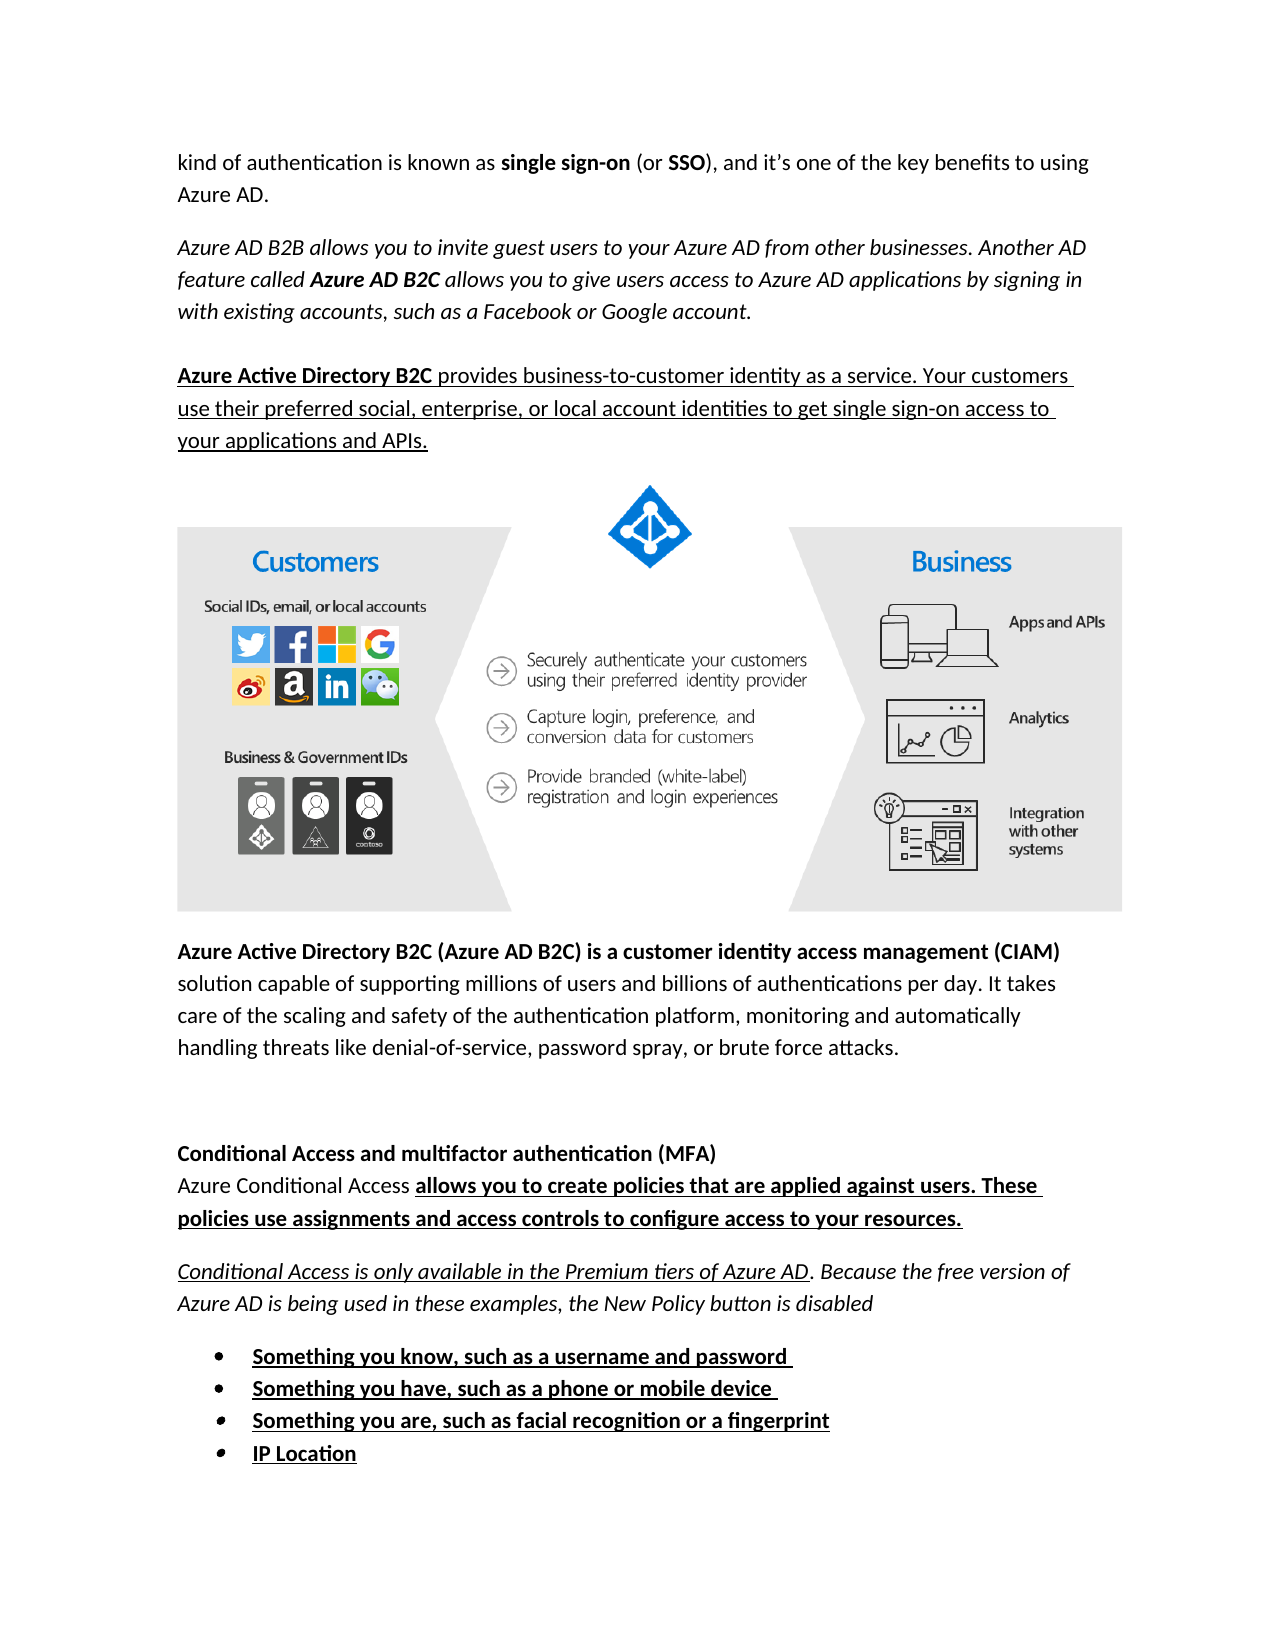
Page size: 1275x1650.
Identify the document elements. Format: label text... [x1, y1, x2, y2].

text Azure Active Directory B2C (Azure AD B2C) is a customer identity access management (CIAM) solution capable of supporting millions of users and billions of authentications per day. It takes care of the scaling and safety of the authentication platform, monitoring and automatically handling threats like denial-of-service, password spray, or brute force attacks. [177, 937, 1098, 1061]
text Conditional Access and multifactor authentication (MFA) Azure Conditional Access allows you to create policies that are applied against users. These policies use assignments and access controls to configure access to your resources. [177, 1139, 1098, 1232]
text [177, 148, 1098, 208]
picture [177, 478, 1123, 912]
list Something you know, such as a username and password [215, 1342, 1098, 1370]
text Azure AD B2B allows you to invite guest users to your Azure AD from other businesses. Another AD feature called Azure AD B2C allows you to give users access to Azure AD applications by signing in with existing accounts, such as a Facebook or Google account. Azure Active Directory B2C provides business-to-customer identity as a service. Your customers use their preferred social, enterprise, or local account identities to get single sign-on access to your applications and APIs. [177, 233, 1098, 454]
list IP Location [215, 1439, 1098, 1467]
text Conditional Access is only available in the Premium tiers of Azure AD. Because the free version of Azure AD is being used in these examples, the New Policy button is disabled [177, 1257, 1098, 1317]
list Something you have, such as a phone or mobile device [215, 1374, 1098, 1402]
list Something you are, such as facial recognition or a fingerprint [215, 1406, 1098, 1434]
